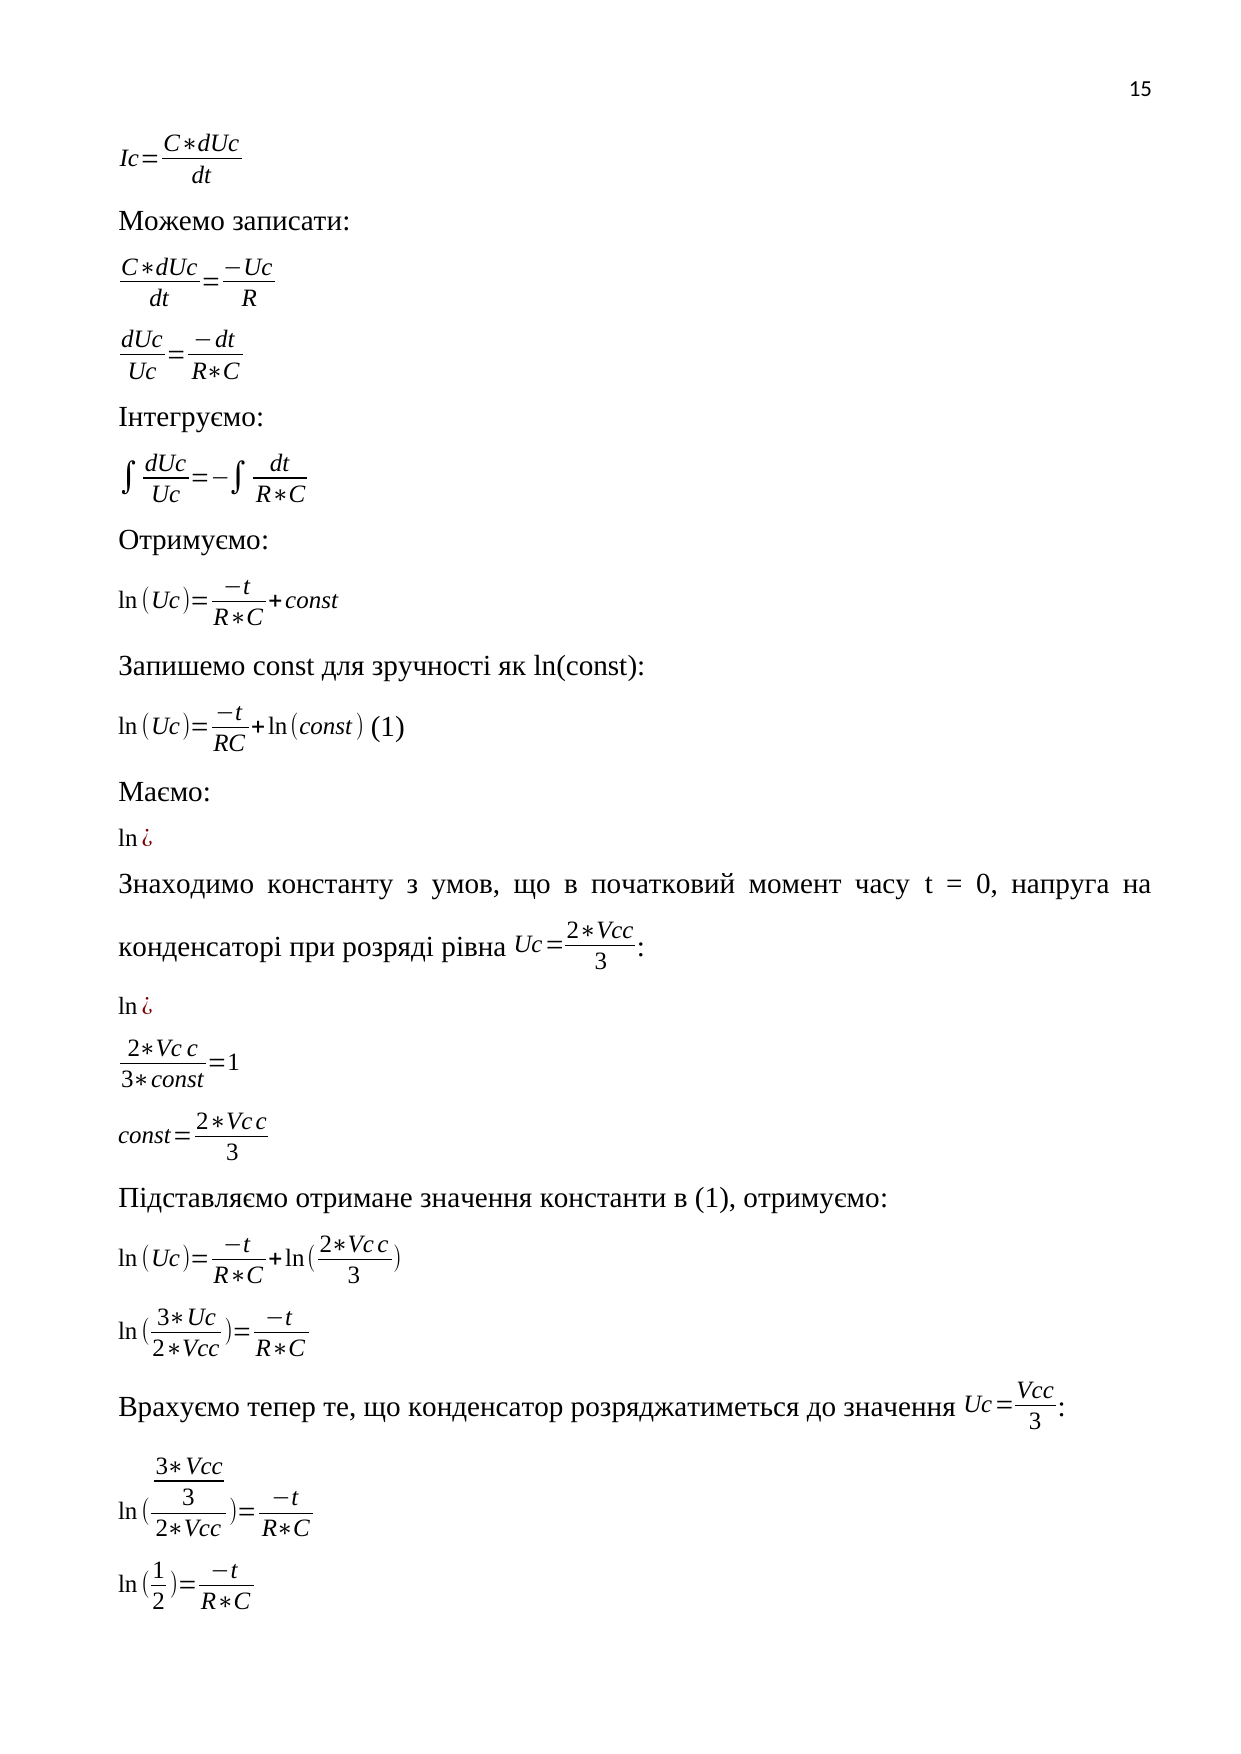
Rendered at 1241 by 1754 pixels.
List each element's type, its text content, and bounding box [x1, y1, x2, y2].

text (1) [118, 698, 1152, 757]
text Знаходимо константу з умов, що в початковий момент часу t = 0, напруга на конденсаторі при розряді рівна : [118, 867, 1152, 976]
text Інтегруємо: [118, 399, 1152, 432]
text Запишемо const для зручності як ln(const): [118, 648, 1152, 682]
text Підставляємо отримане значення константи в (1), отримуємо: [118, 1180, 1152, 1214]
text Врахуємо тепер те, що конденсатор розряджатиметься до значення : [118, 1377, 1152, 1436]
text Можемо записати: [118, 203, 1152, 236]
text Маємо: [118, 774, 1152, 808]
text Отримуємо: [118, 522, 1152, 556]
